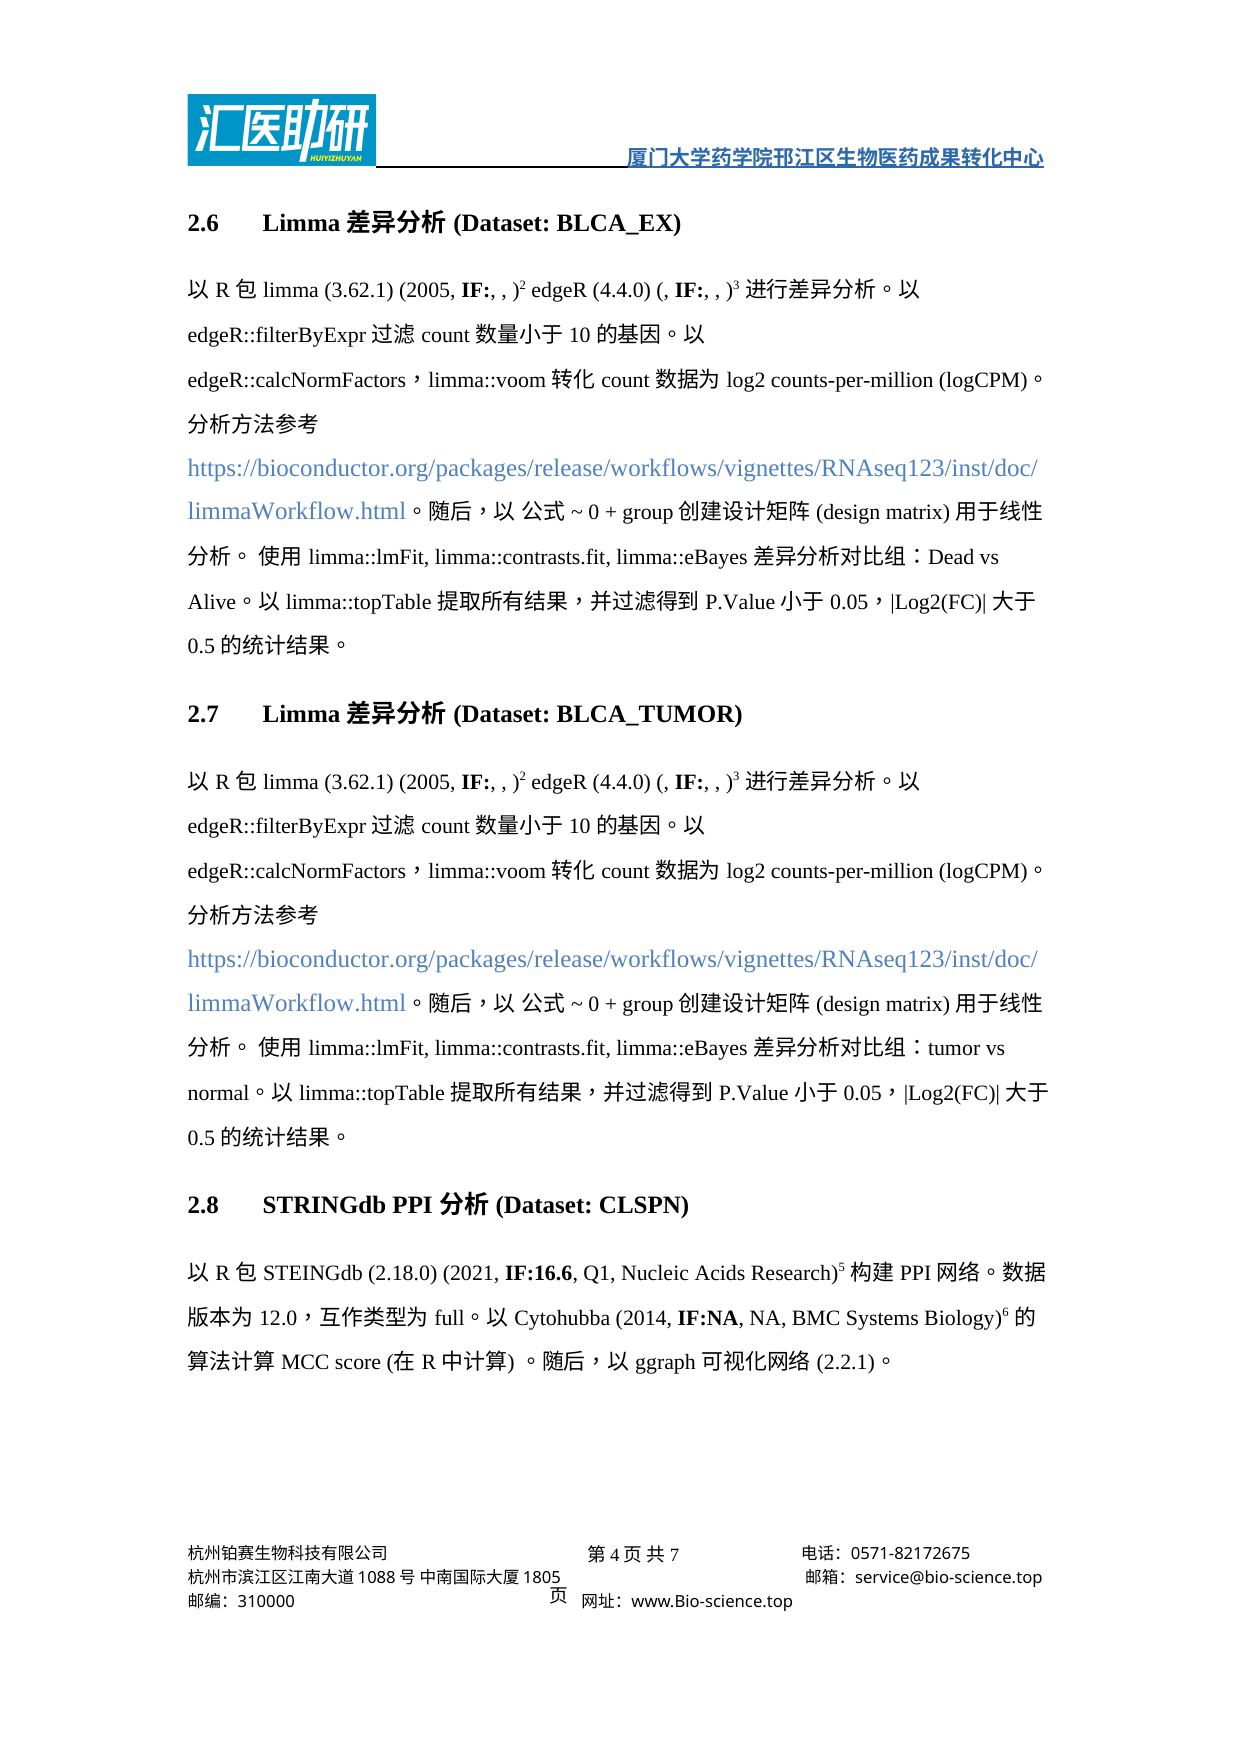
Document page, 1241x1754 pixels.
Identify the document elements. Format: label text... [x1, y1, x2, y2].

picture [243, 106, 284, 150]
picture [210, 106, 243, 150]
subtitle 2.7 Limma 差异分析 (Dataset: BLCA_TUMOR) [187, 696, 1053, 730]
text 以 R 包 STEINGdb (2.18.0) (2021, IF:16.6, Q1, Nucleic Acids Research)5 构建 PPI 网络。数据版本为 12.0，互作类型为 full。以 Cytohubba (2014, IF:NA, NA, BMC Systems Biology)6 的算法计算 MCC score (在 R 中计算) 。随后，以 ggraph 可视化网络 (2.2.1)。 [187, 1257, 1053, 1376]
subtitle 2.6 Limma 差异分析 (Dataset: BLCA_EX) [187, 205, 1053, 239]
subtitle 2.8 STRINGdb PPI 分析 (Dataset: CLSPN) [187, 1187, 1053, 1221]
picture [282, 99, 327, 161]
text 以 R 包 limma (3.62.1) (2005, IF:, , )2 edgeR (4.4.0) (, IF:, , )3 进行差异分析。以 edgeR::filterByExpr 过滤 count 数量小于 10 的基因。以 edgeR::calcNormFactors，limma::voom 转化 count 数据为 log2 counts-per-million (logCPM)。分析方法参考 https://bioconductor.org/packages/release/workflows/vignettes/RNAseq123/inst/doc/limmaWorkflow.html。随后，以 公式 ~ 0 + group 创建设计矩阵 (design matrix) 用于线性分析。 使用 limma::lmFit, limma::contrasts.fit, limma::eBayes 差异分析对比组：tumor vs normal。以 limma::topTable 提取所有结果，并过滤得到 P.Value 小于 0.05，|Log2(FC)| 大于 0.5 的统计结果。 [187, 766, 1053, 1151]
text 以 R 包 limma (3.62.1) (2005, IF:, , )2 edgeR (4.4.0) (, IF:, , )3 进行差异分析。以 edgeR::filterByExpr 过滤 count 数量小于 10 的基因。以 edgeR::calcNormFactors，limma::voom 转化 count 数据为 log2 counts-per-million (logCPM)。分析方法参考 https://bioconductor.org/packages/release/workflows/vignettes/RNAseq123/inst/doc/limmaWorkflow.html。随后，以 公式 ~ 0 + group 创建设计矩阵 (design matrix) 用于线性分析。 使用 limma::lmFit, limma::contrasts.fit, limma::eBayes 差异分析对比组：Dead vs Alive。以 limma::topTable 提取所有结果，并过滤得到 P.Value 小于 0.05，|Log2(FC)| 大于 0.5 的统计结果。 [187, 274, 1053, 660]
picture [201, 118, 208, 127]
picture [196, 131, 208, 150]
picture [327, 106, 368, 150]
picture [204, 106, 210, 114]
